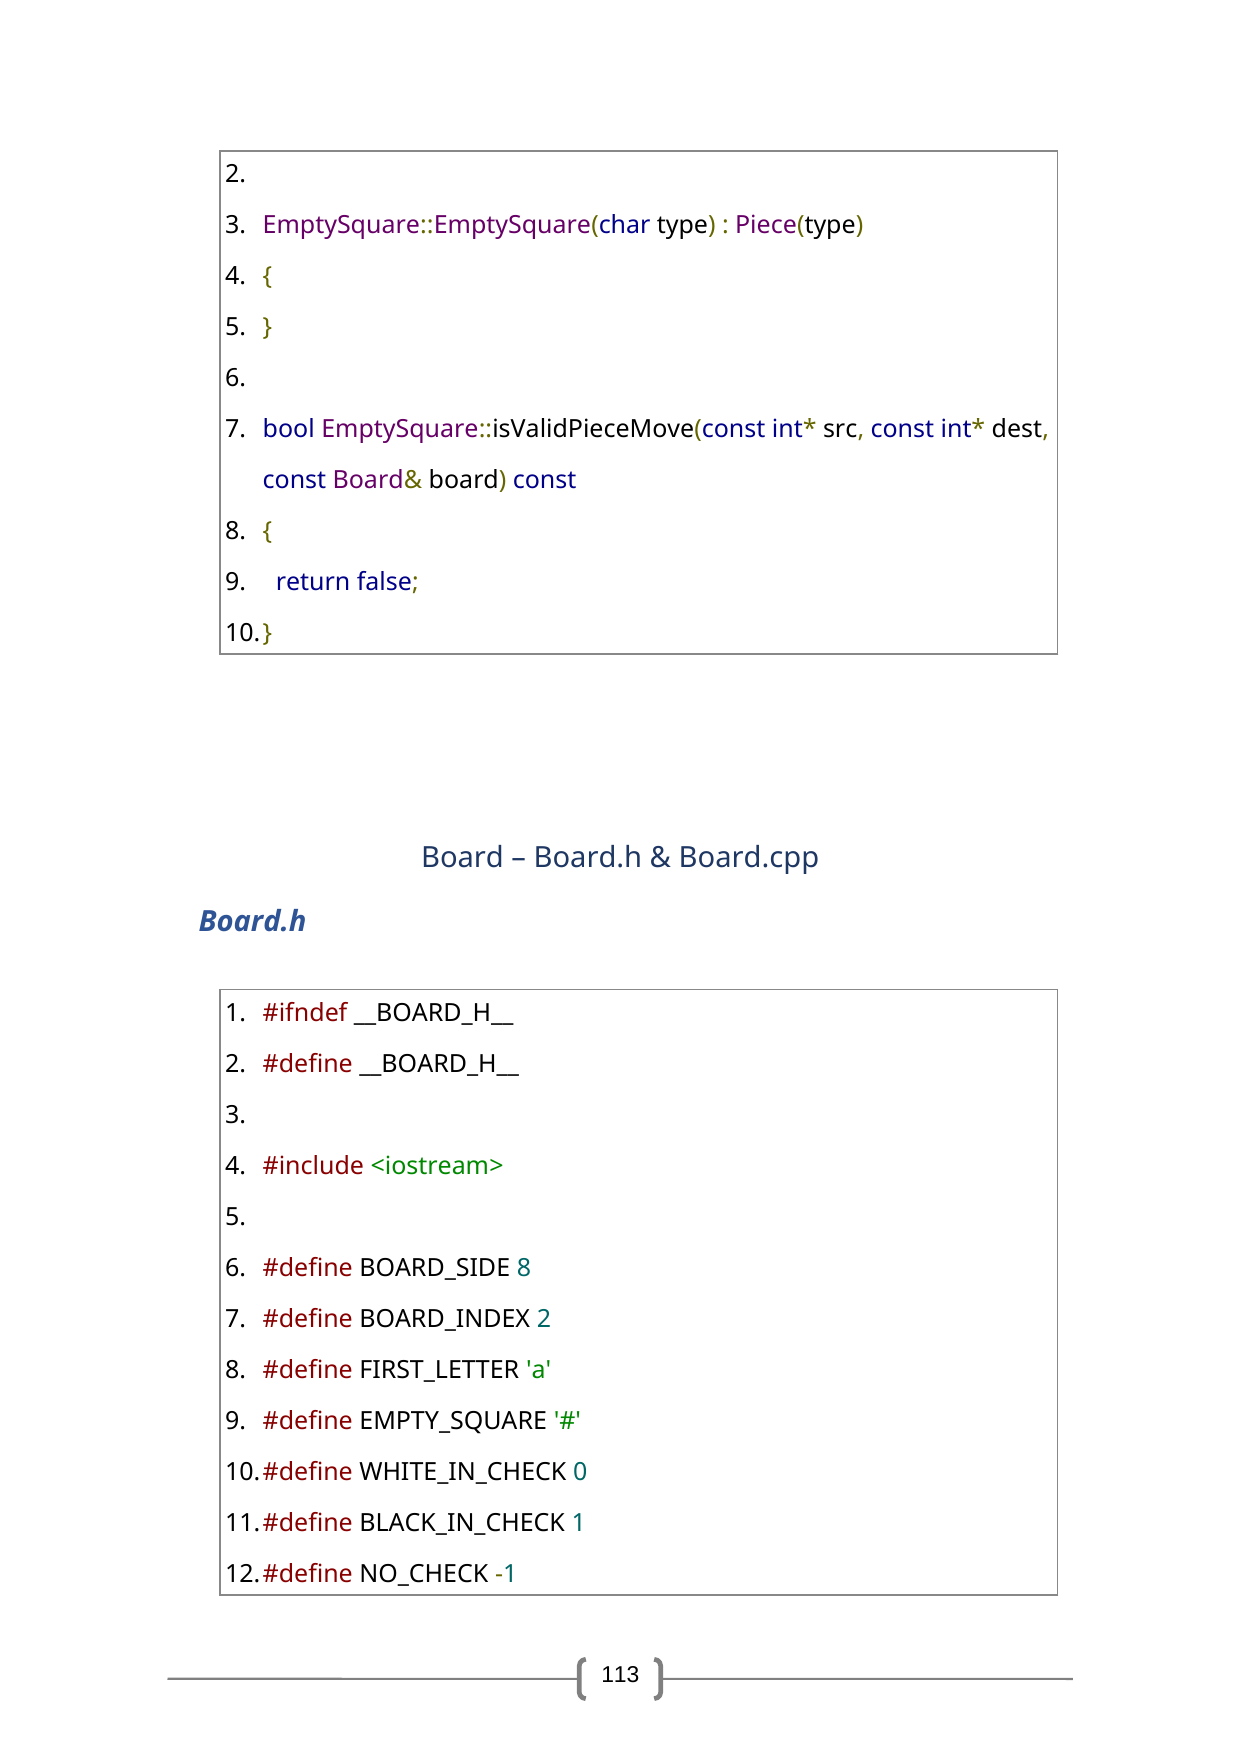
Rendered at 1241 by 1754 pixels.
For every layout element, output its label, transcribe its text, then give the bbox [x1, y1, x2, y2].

subtitle Board.h [187, 900, 1053, 940]
list { [221, 507, 1057, 547]
list #define WHITE_IN_CHECK 0 [221, 1448, 1057, 1488]
list } [221, 609, 1057, 653]
list #define BOARD_SIDE 8 [221, 1244, 1057, 1284]
list #define __BOARD_H__ [221, 1040, 1057, 1079]
list #include <iostream> [221, 1142, 1057, 1182]
list bool EmptySquare::isValidPieceMove(const int* src, const int* dest, const Board& board) const [221, 405, 1057, 496]
list #define NO_CHECK -1 [221, 1550, 1057, 1594]
list { [221, 252, 1057, 292]
list #define EMPTY_SQUARE '#' [221, 1397, 1057, 1437]
list #define FIRST_LETTER 'a' [221, 1346, 1057, 1386]
list } [221, 303, 1057, 343]
list #define BLACK_IN_CHECK 1 [221, 1499, 1057, 1539]
subtitle Board – Board.h & Board.cpp [187, 836, 1053, 876]
list EmptySquare::EmptySquare(char type) : Piece(type) [221, 201, 1057, 241]
list #define BOARD_INDEX 2 [221, 1295, 1057, 1335]
list return false; [221, 558, 1057, 598]
list #ifndef __BOARD_H__ [221, 990, 1057, 1028]
